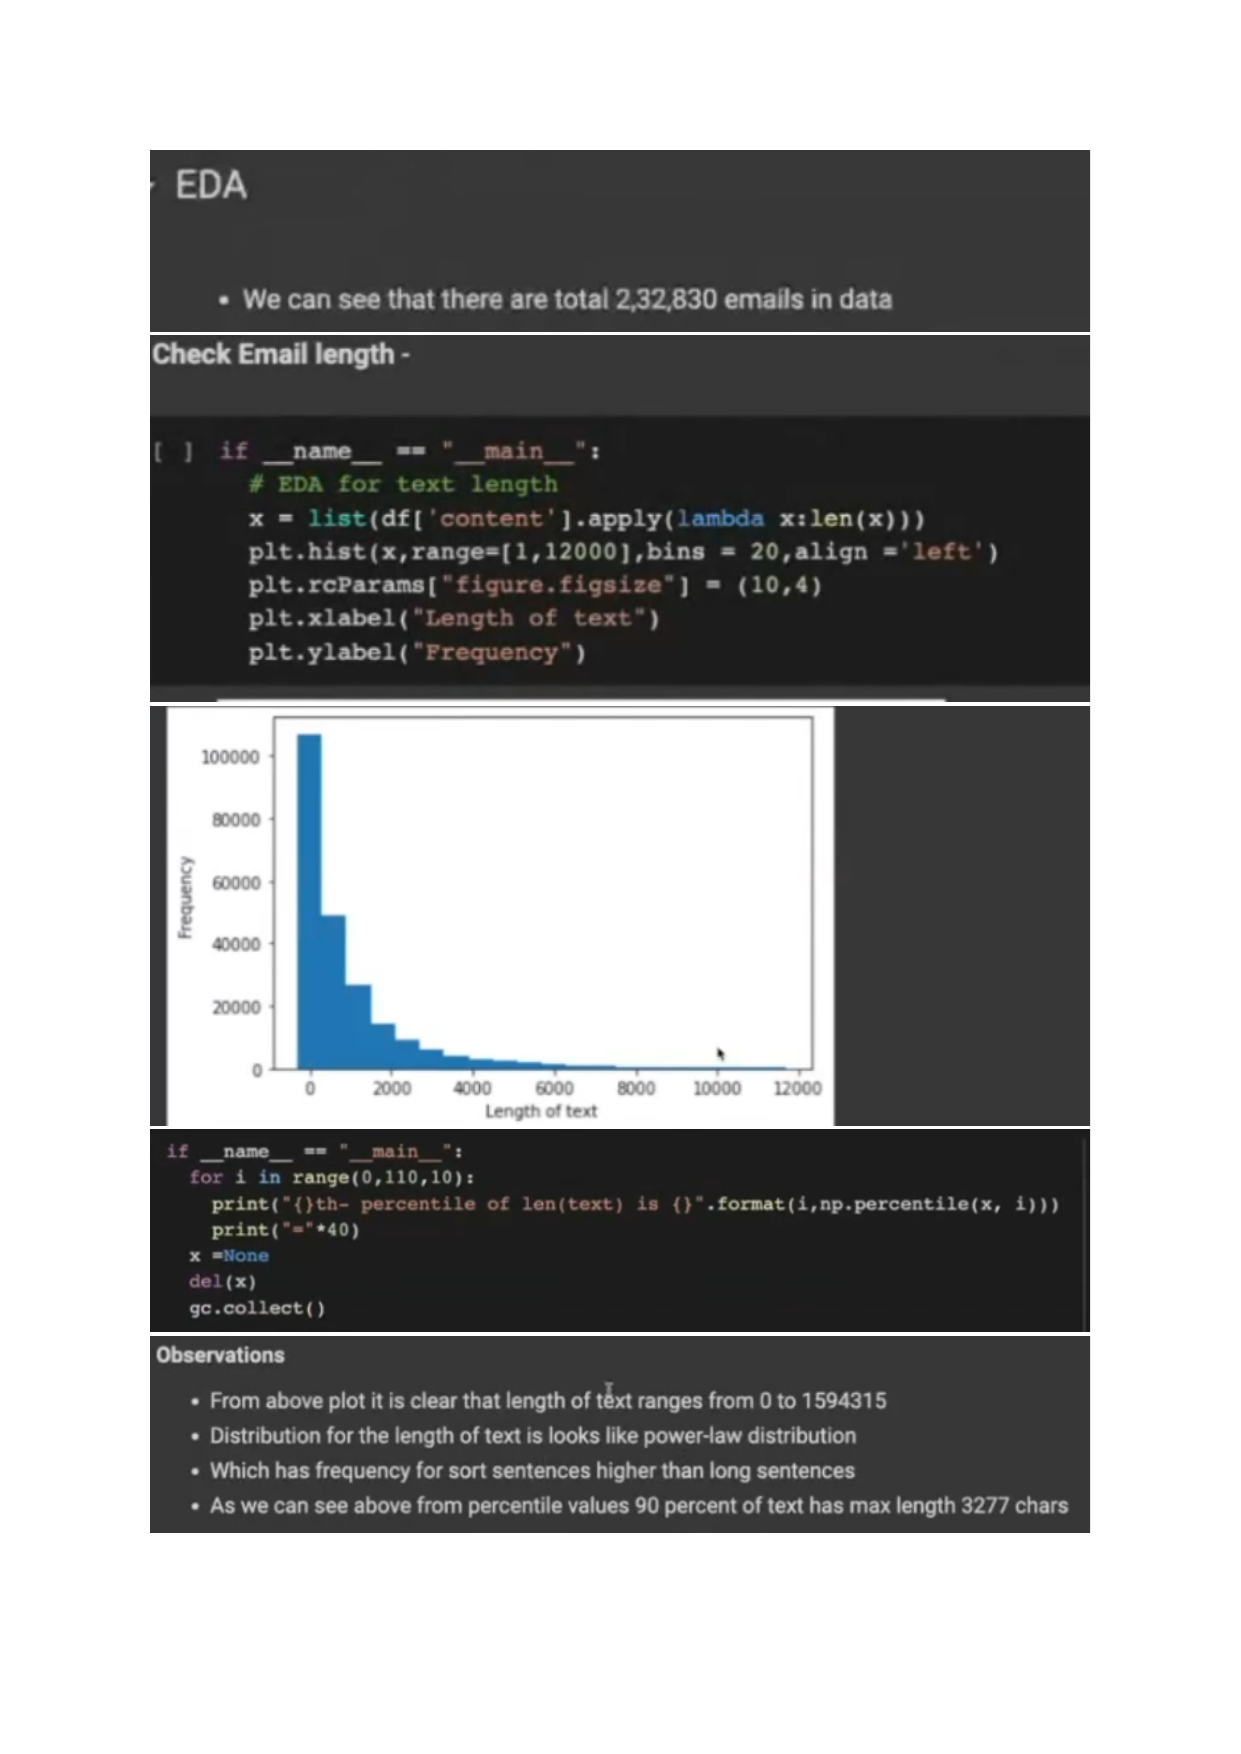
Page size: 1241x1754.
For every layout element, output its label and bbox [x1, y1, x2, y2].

picture [150, 1336, 1091, 1533]
picture [150, 150, 1091, 332]
picture [150, 1129, 1091, 1332]
picture [150, 335, 1091, 702]
picture [150, 706, 1091, 1126]
